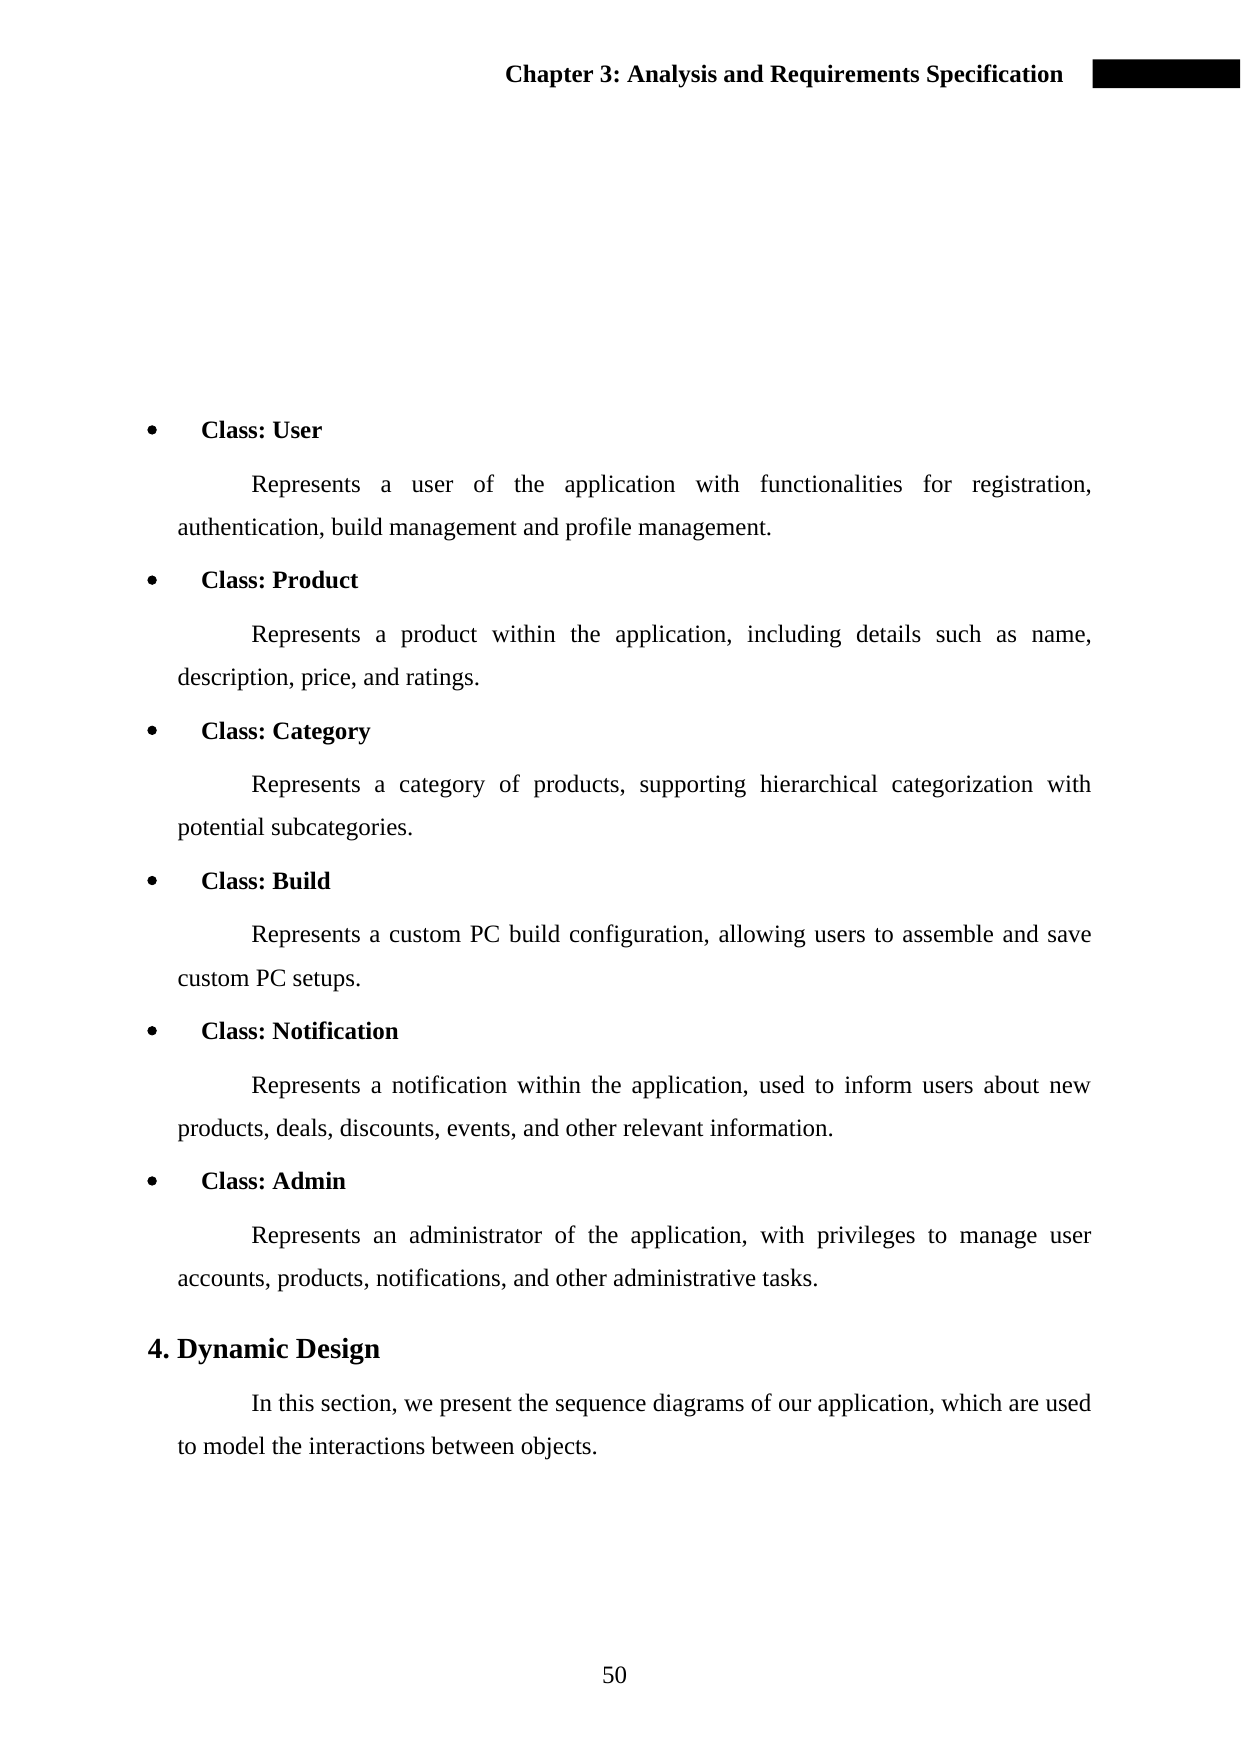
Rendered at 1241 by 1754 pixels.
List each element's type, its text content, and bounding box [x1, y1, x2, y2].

list Class: Category [148, 716, 1093, 744]
list Class: Build [148, 866, 1093, 895]
list Class: User [148, 415, 1093, 444]
text Represents a user of the application with functionalities for registration, authentication, build management and profile management. [177, 469, 1093, 541]
text Represents a category of products, supporting hierarchical categorization with potential subcategories. [177, 769, 1093, 841]
list Class: Admin [148, 1166, 1093, 1195]
subtitle Dynamic Design [148, 1331, 1093, 1365]
list Class: Product [148, 566, 1093, 594]
text Represents a product within the application, including details such as name, description, price, and ratings. [177, 619, 1093, 691]
text Represents a notification within the application, used to inform users about new products, deals, discounts, events, and other relevant information. [177, 1070, 1093, 1142]
text Represents a custom PC build configuration, allowing users to assemble and save custom PC setups. [177, 919, 1093, 991]
list Class: Notification [148, 1016, 1093, 1045]
text In this section, we present the sequence diagrams of our application, which are used to model the interactions between objects. [177, 1388, 1093, 1459]
text Represents an administrator of the application, with privileges to manage user accounts, products, notifications, and other administrative tasks. [177, 1220, 1093, 1292]
